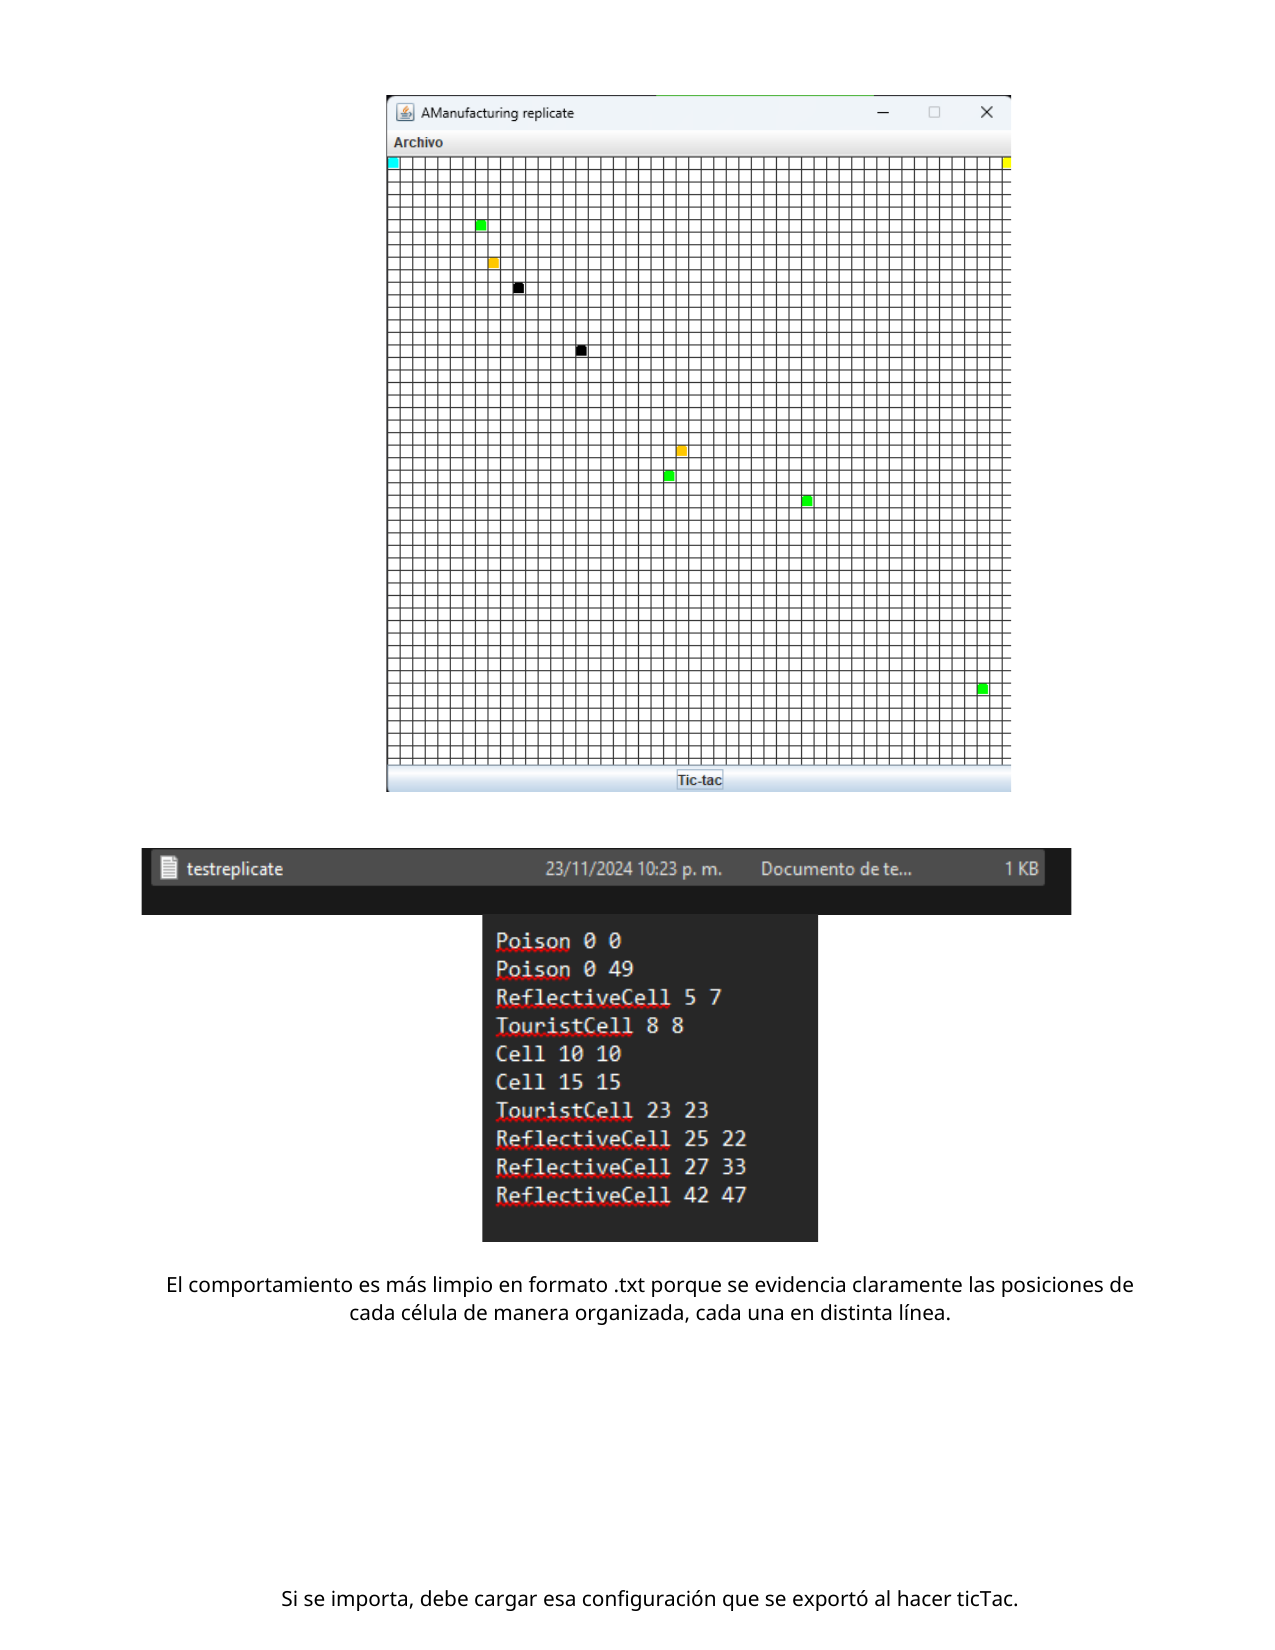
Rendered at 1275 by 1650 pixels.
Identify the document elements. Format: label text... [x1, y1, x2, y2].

text Si se importa, debe cargar esa configuración que se exportó al hacer ticTac. [142, 1584, 1159, 1612]
picture [141, 848, 1072, 1242]
text El comportamiento es más limpio en formato .txt porque se evidencia claramente las posiciones de cada célula de manera organizada, cada una en distinta línea. [142, 1270, 1159, 1327]
picture [386, 95, 1012, 792]
